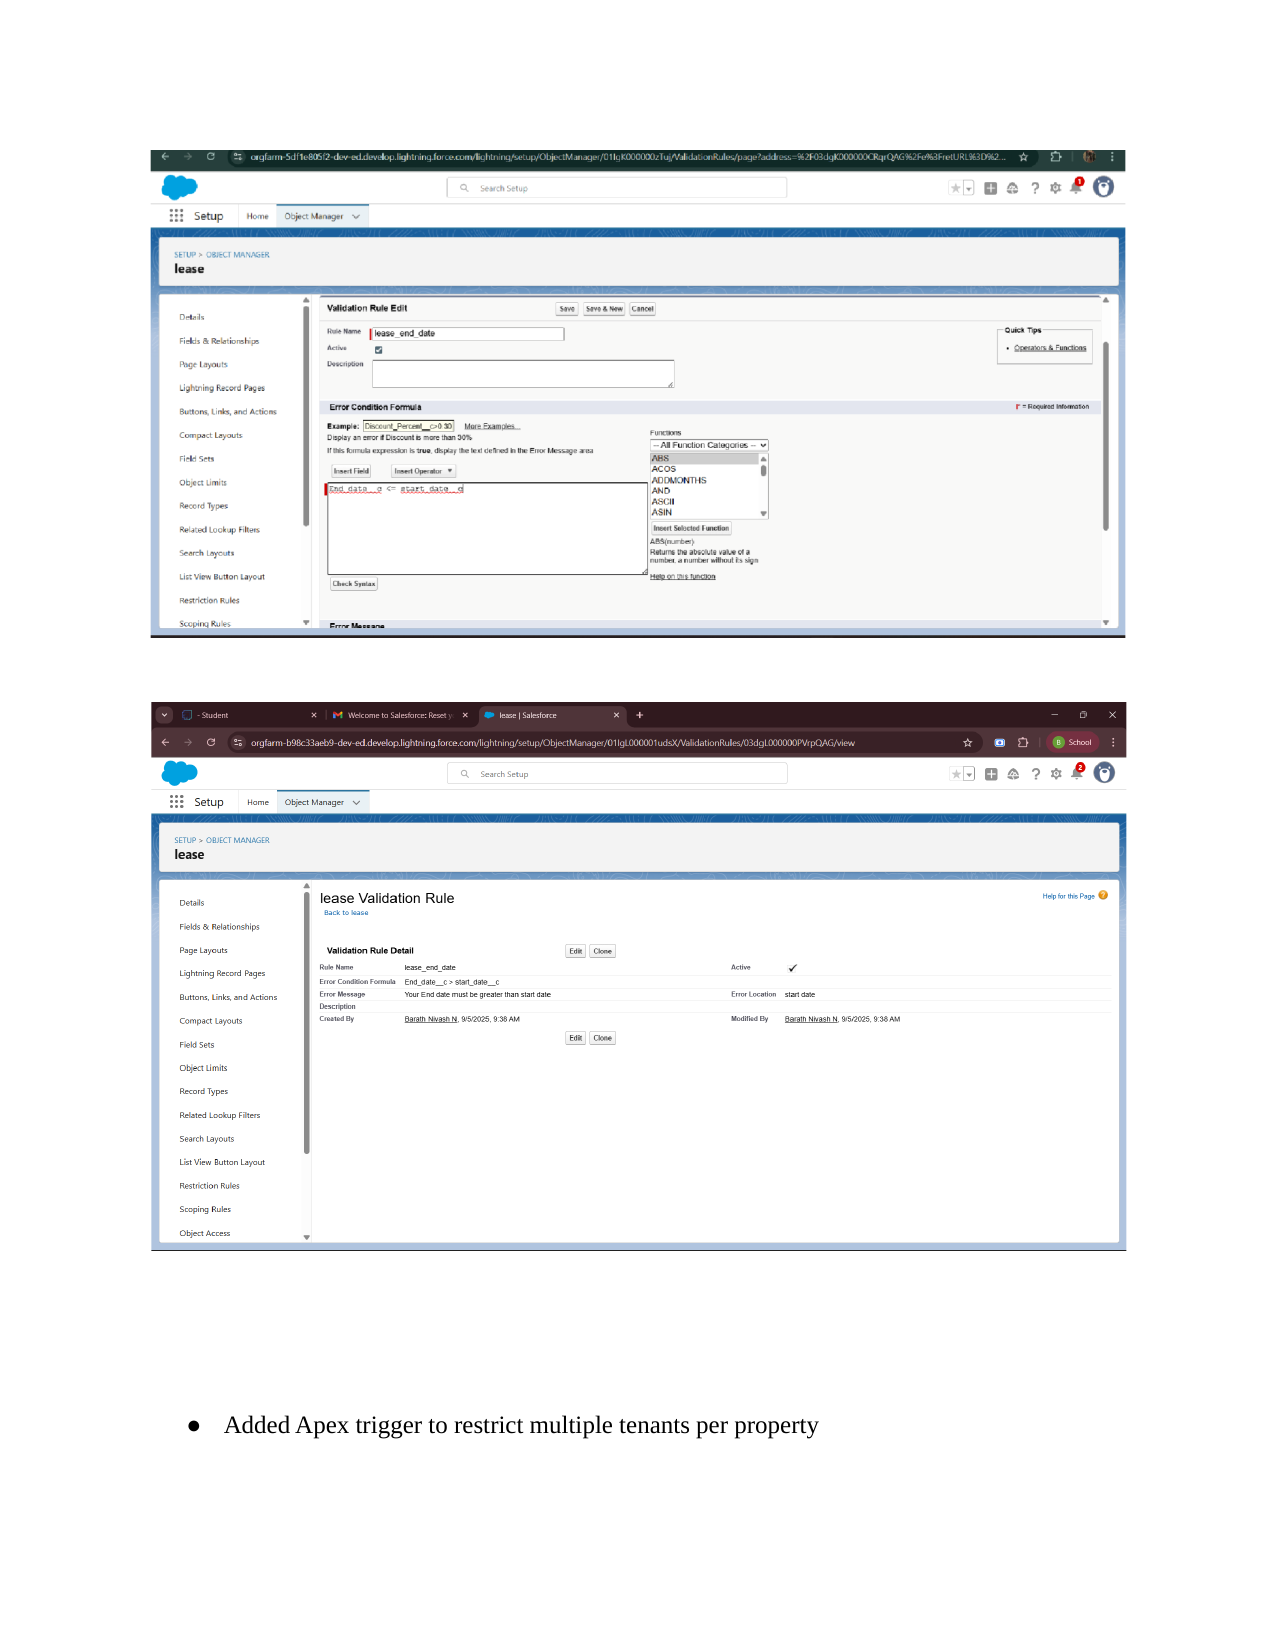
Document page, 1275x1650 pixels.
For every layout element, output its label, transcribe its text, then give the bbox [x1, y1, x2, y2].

picture [150, 150, 1126, 638]
list Added Apex trigger to restrict multiple tenants per property [186, 1410, 1087, 1439]
picture [151, 702, 1127, 1251]
